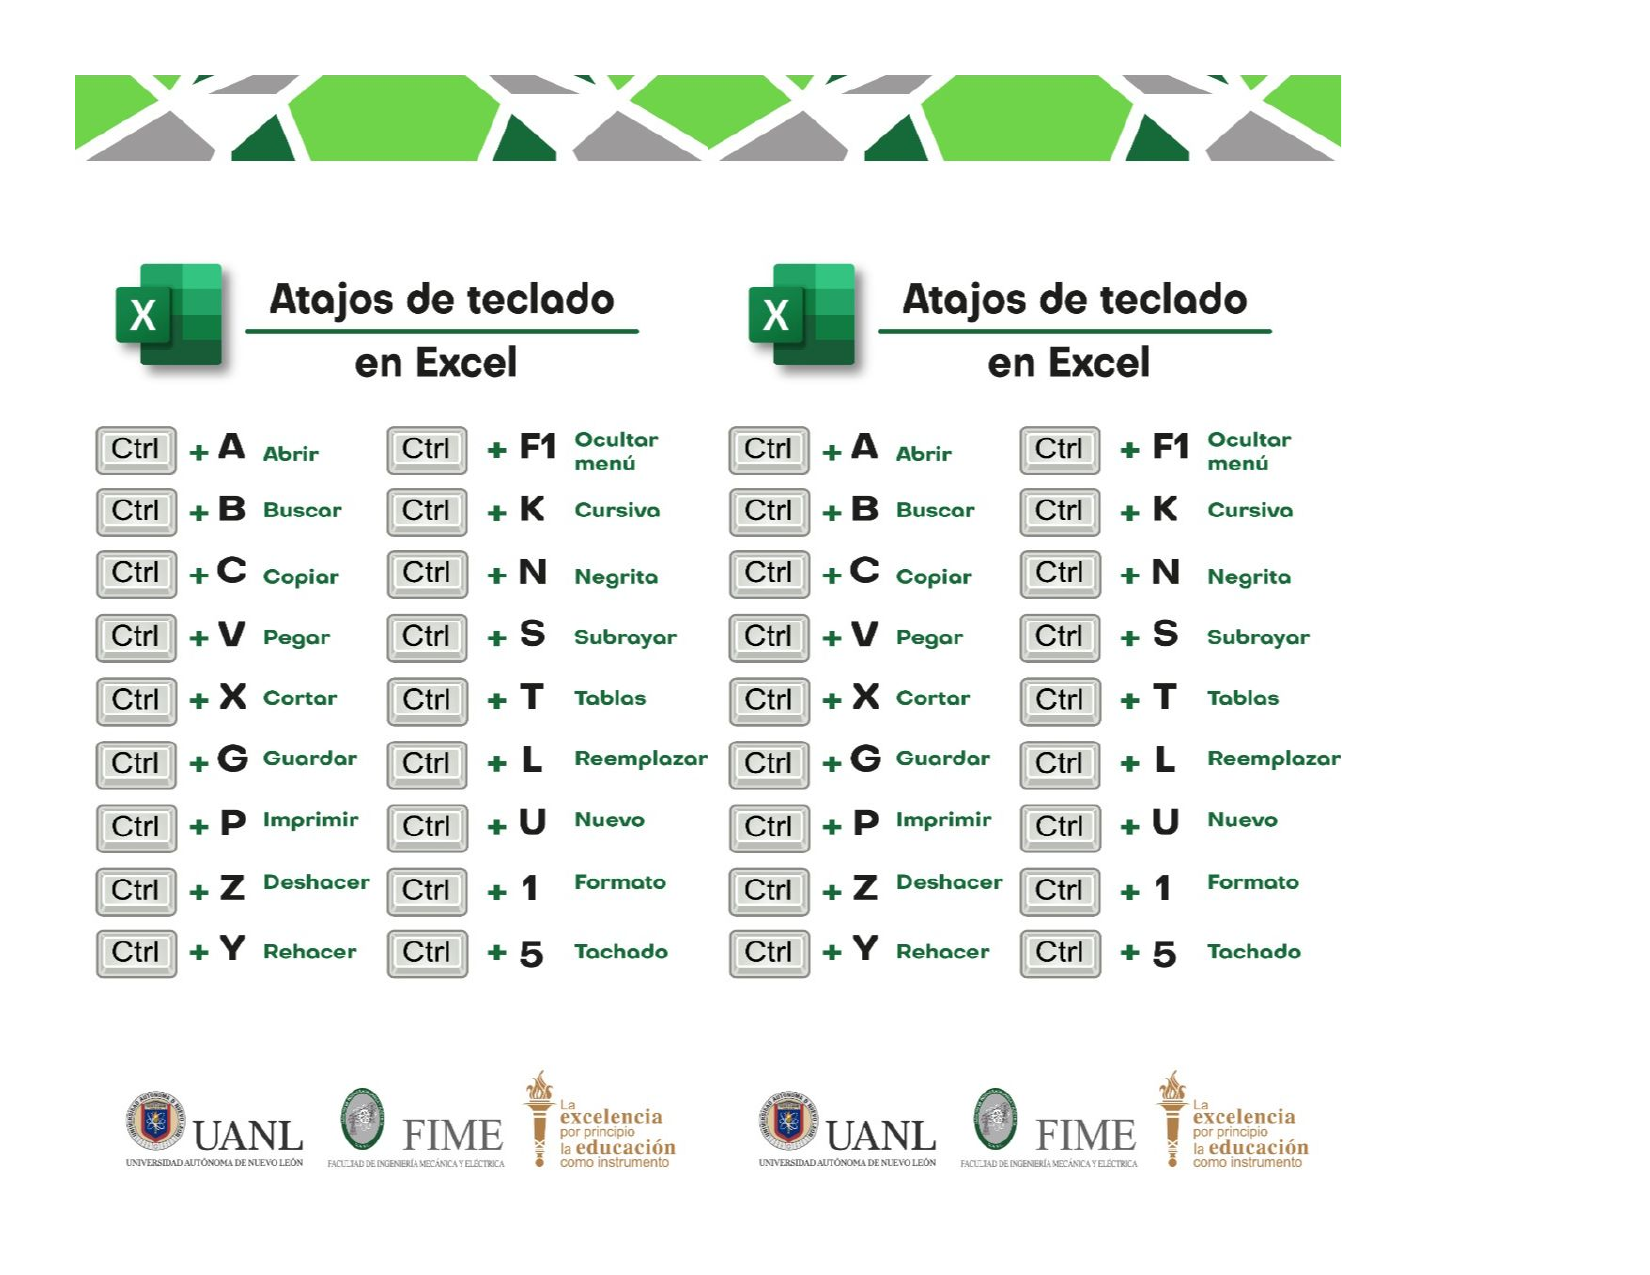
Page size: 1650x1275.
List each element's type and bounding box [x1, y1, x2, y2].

picture [75, 75, 1342, 1200]
